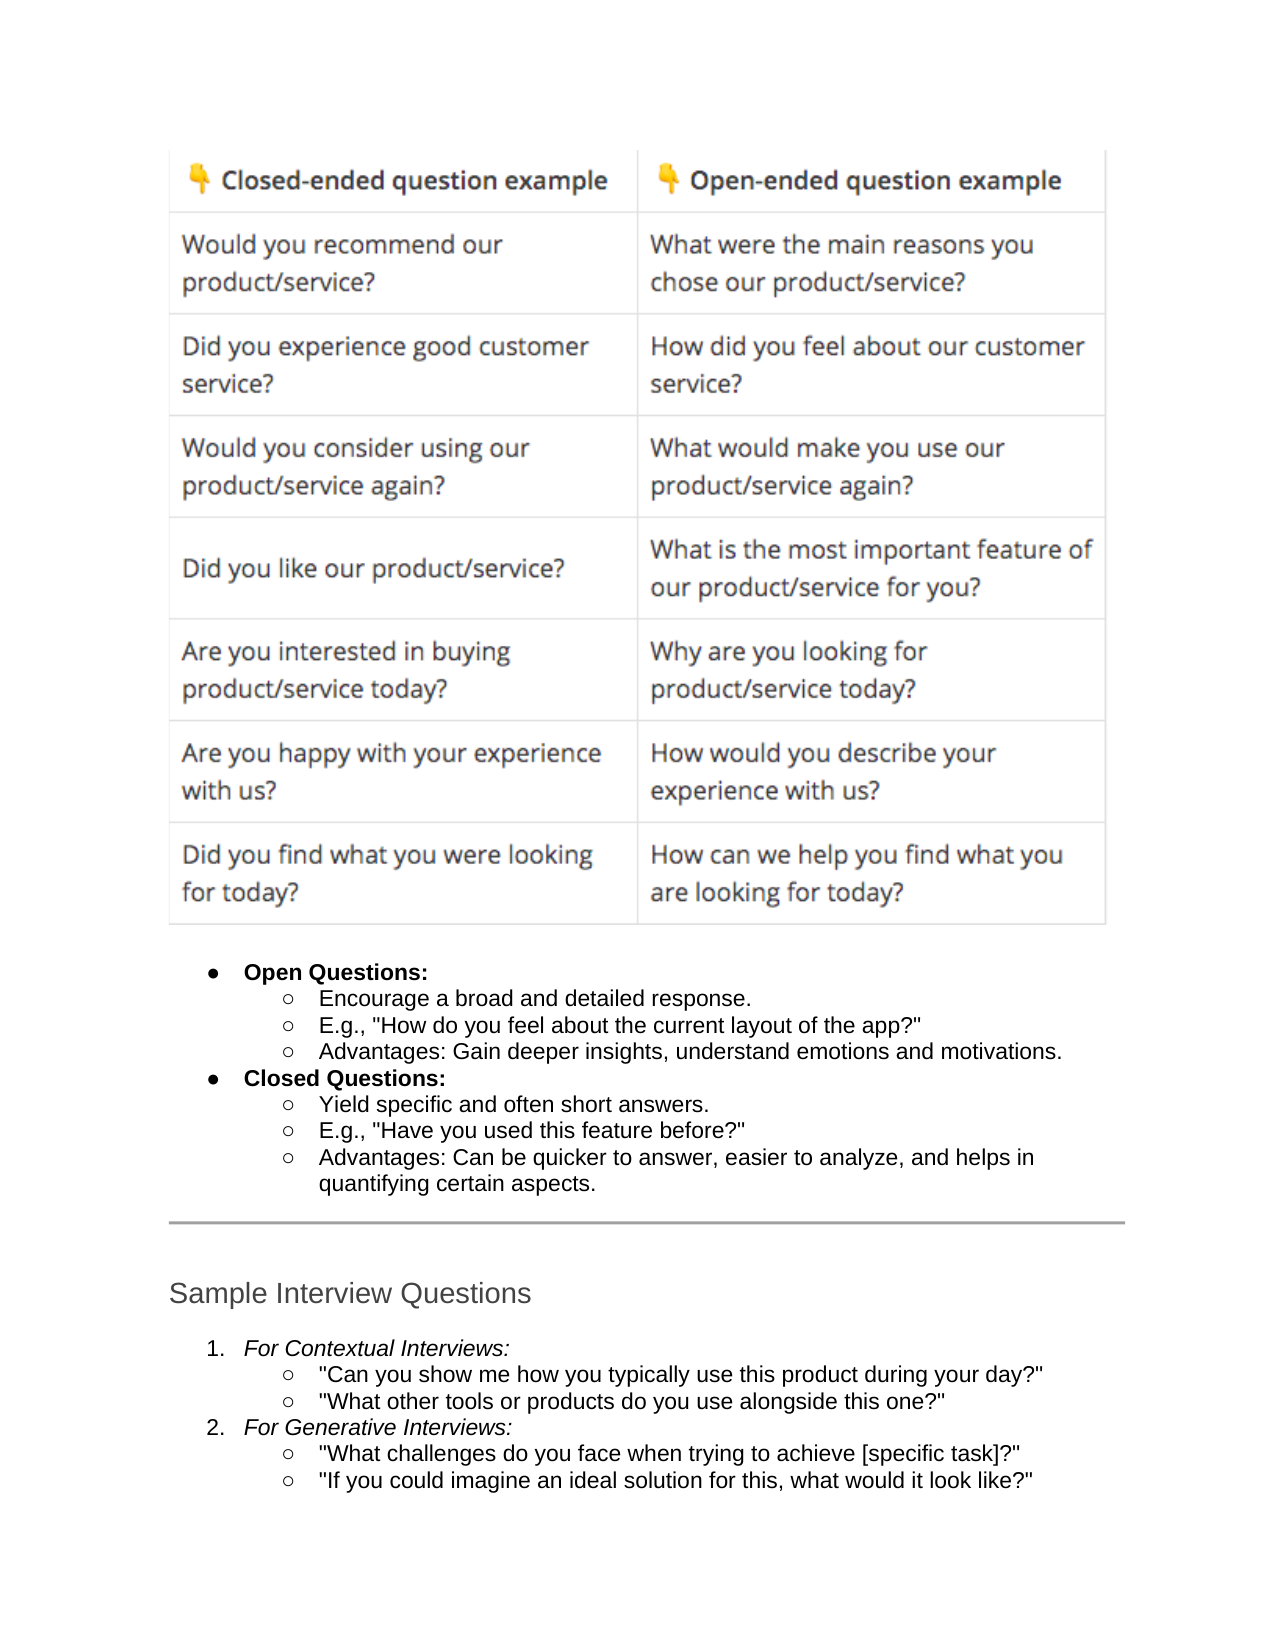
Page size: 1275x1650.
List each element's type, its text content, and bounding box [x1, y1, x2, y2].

list "Can you show me how you typically use this product during your day?" [281, 1361, 1125, 1388]
list Closed Questions: [206, 1064, 1125, 1091]
list E.g., "How do you feel about the current layout of the app?" [281, 1012, 1125, 1038]
picture [168, 150, 1108, 925]
subtitle Sample Interview Questions [169, 1276, 1125, 1310]
list For Generative Interviews: [206, 1414, 1125, 1440]
list "What other tools or products do you use alongside this one?" [281, 1388, 1125, 1414]
list Yield specific and often short answers. [281, 1091, 1125, 1117]
list Encourage a broad and detailed response. [281, 985, 1125, 1012]
list For Contextual Interviews: [206, 1335, 1125, 1361]
list E.g., "Have you used this feature before?" [281, 1117, 1125, 1143]
list "If you could imagine an ideal solution for this, what would it look like?" [281, 1467, 1125, 1493]
list Open Questions: [206, 959, 1125, 985]
list Advantages: Gain deeper insights, understand emotions and motivations. [281, 1038, 1125, 1064]
list Advantages: Can be quicker to answer, easier to analyze, and helps in quantifying certain aspects. [281, 1143, 1125, 1196]
list "What challenges do you face when trying to achieve [specific task]?" [281, 1440, 1125, 1467]
